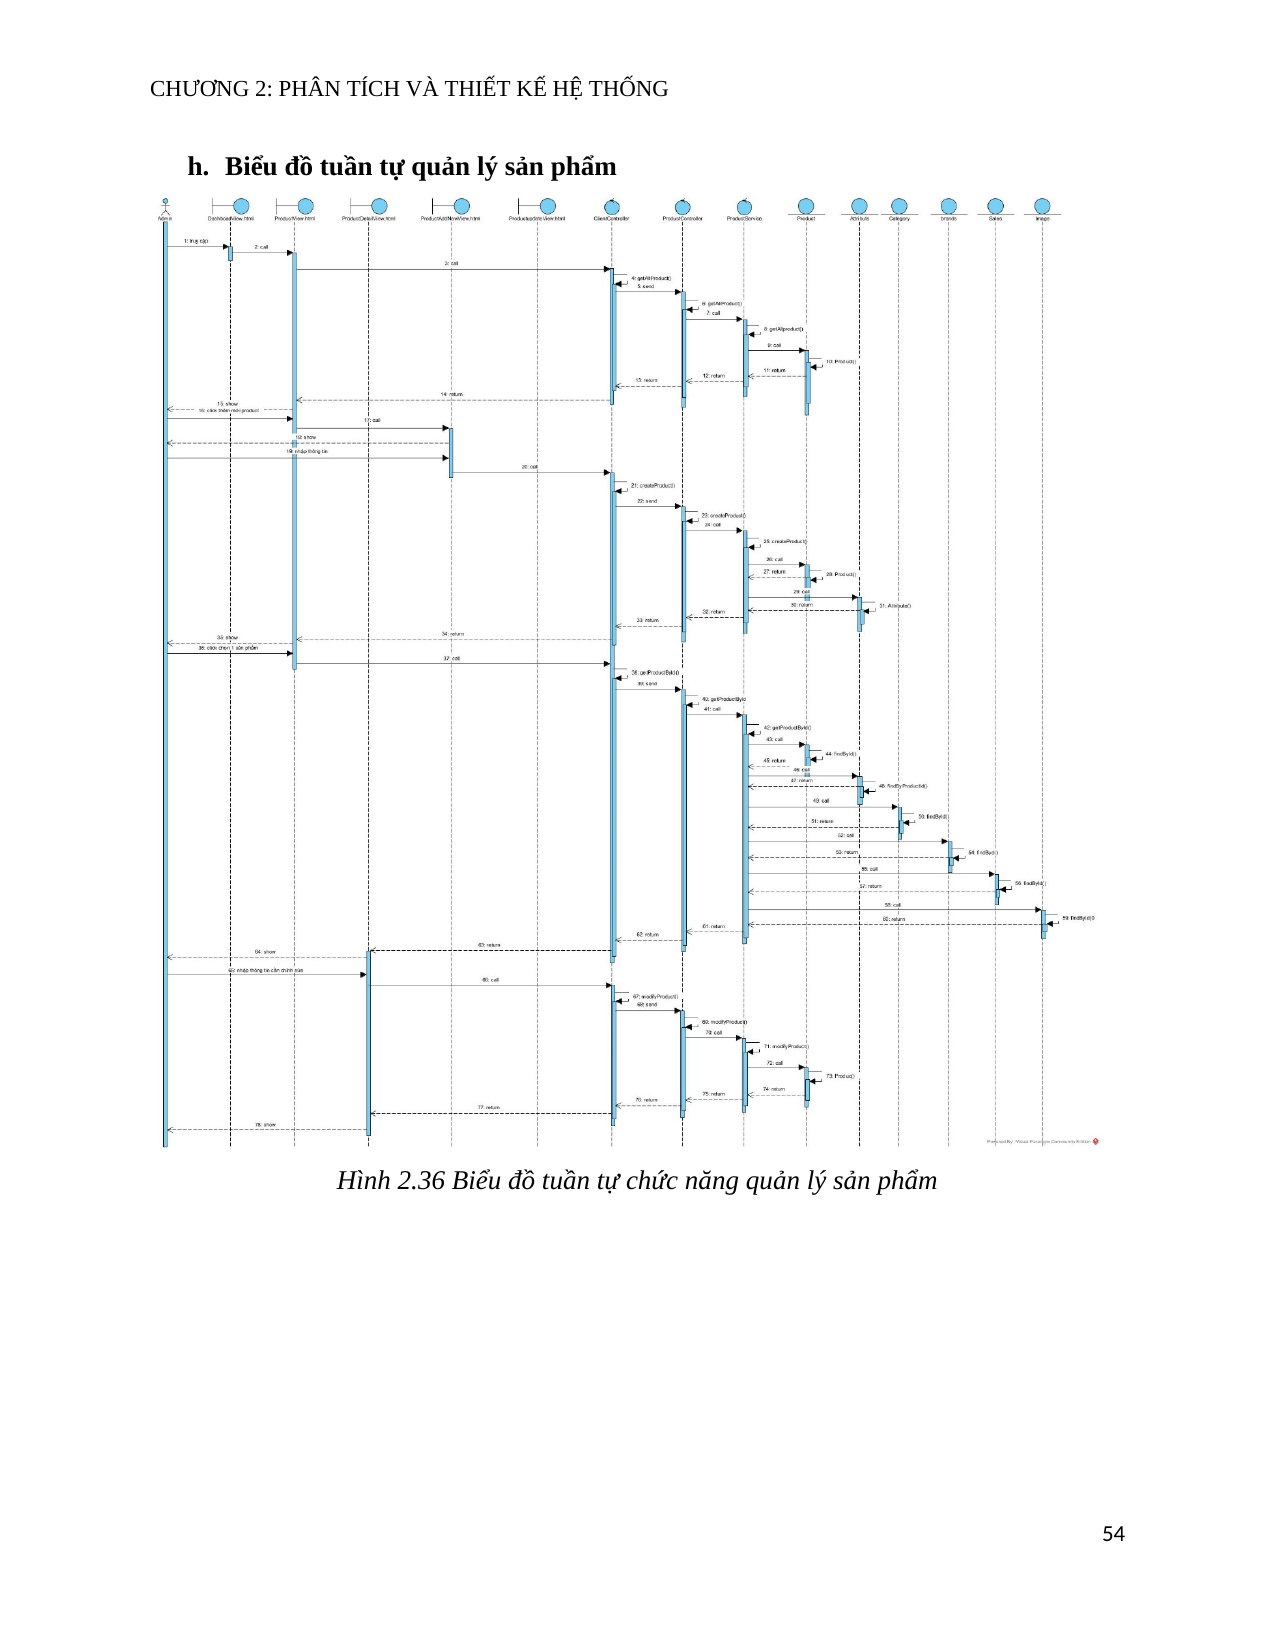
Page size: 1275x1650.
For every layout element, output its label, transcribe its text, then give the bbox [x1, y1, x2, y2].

list Biểu đồ tuần tự quản lý sản phẩm [187, 150, 1122, 181]
text Hình 2.36 Biểu đồ tuần tự chức năng quản lý sản phẩm [151, 1164, 1122, 1195]
picture [150, 197, 1100, 1149]
